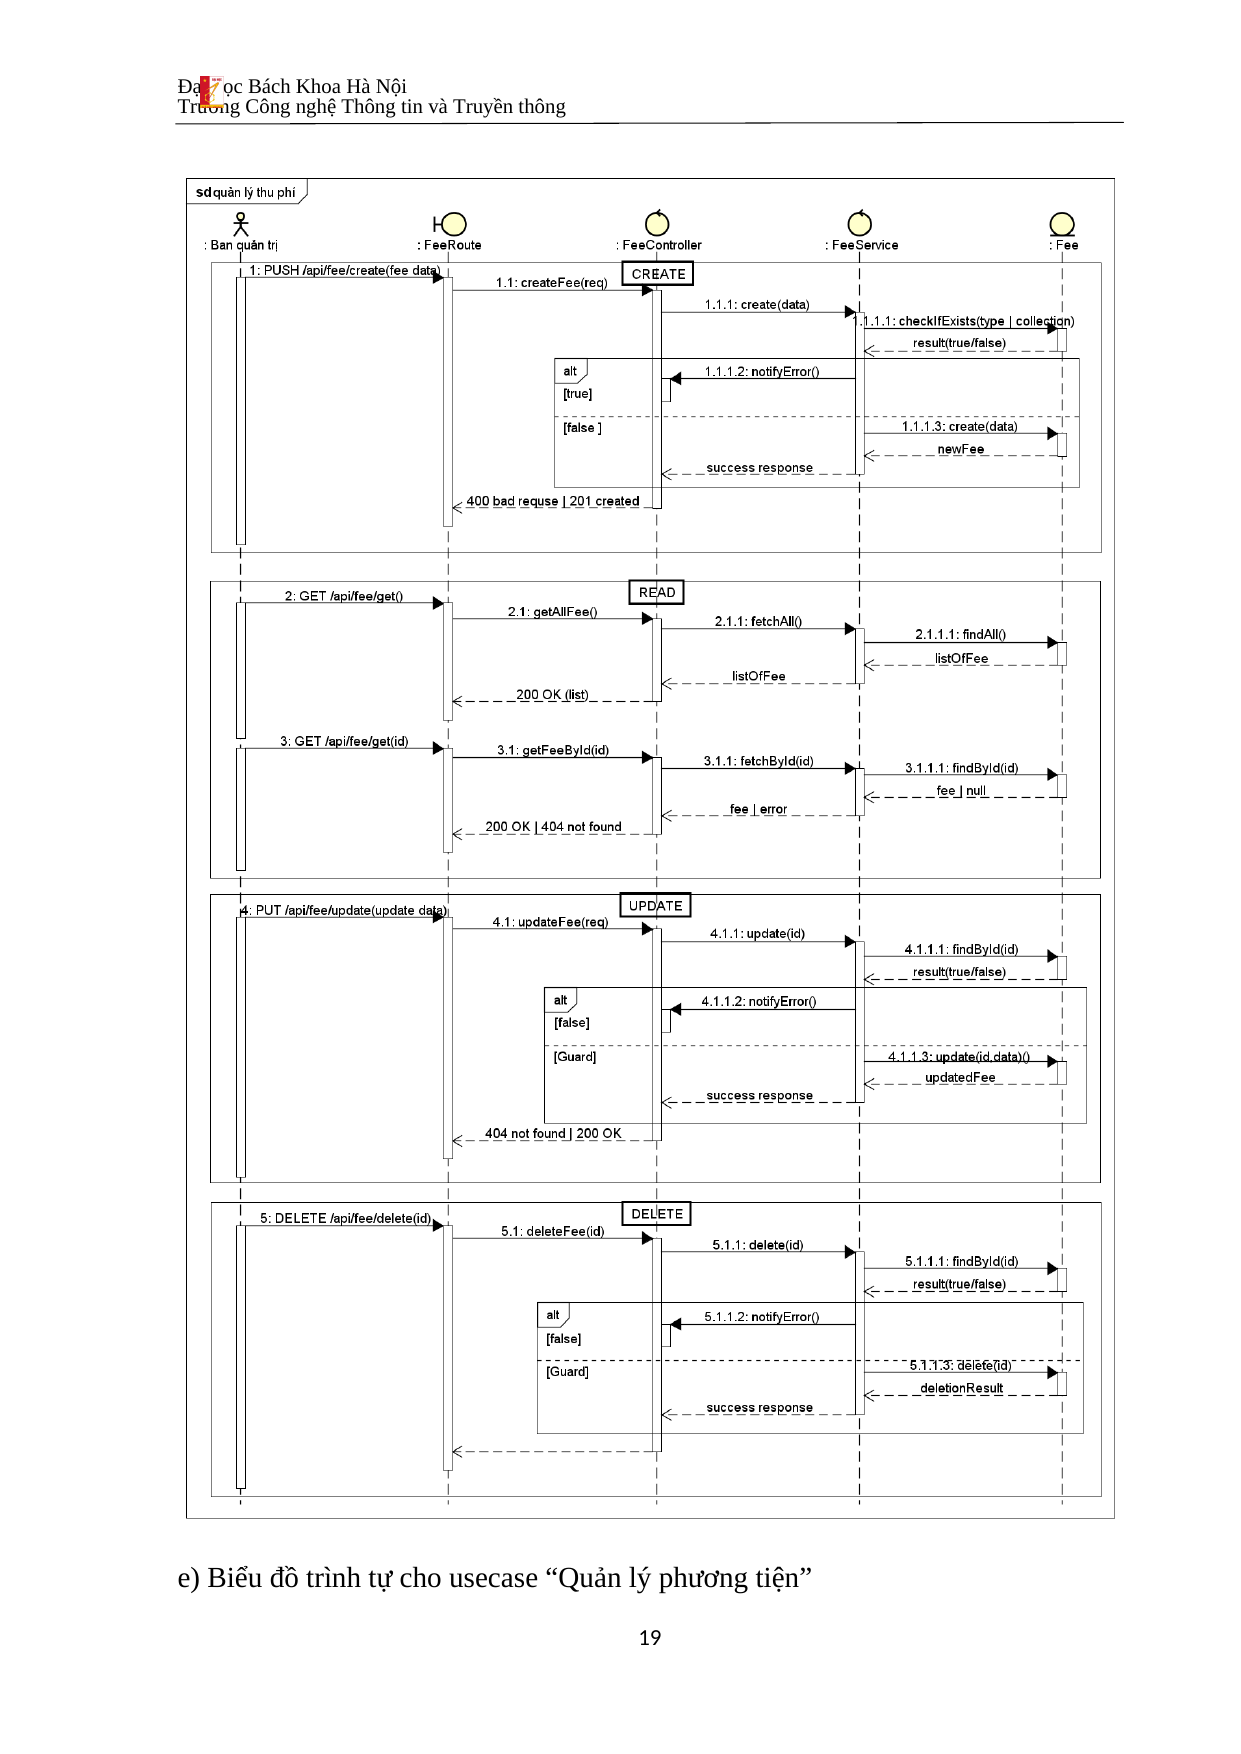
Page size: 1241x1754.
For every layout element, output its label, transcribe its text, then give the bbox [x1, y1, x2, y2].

picture [200, 76, 224, 108]
picture [177, 169, 1123, 1527]
text e) Biểu đồ trình tự cho usecase “Quản lý phương tiện” [177, 1560, 1122, 1593]
